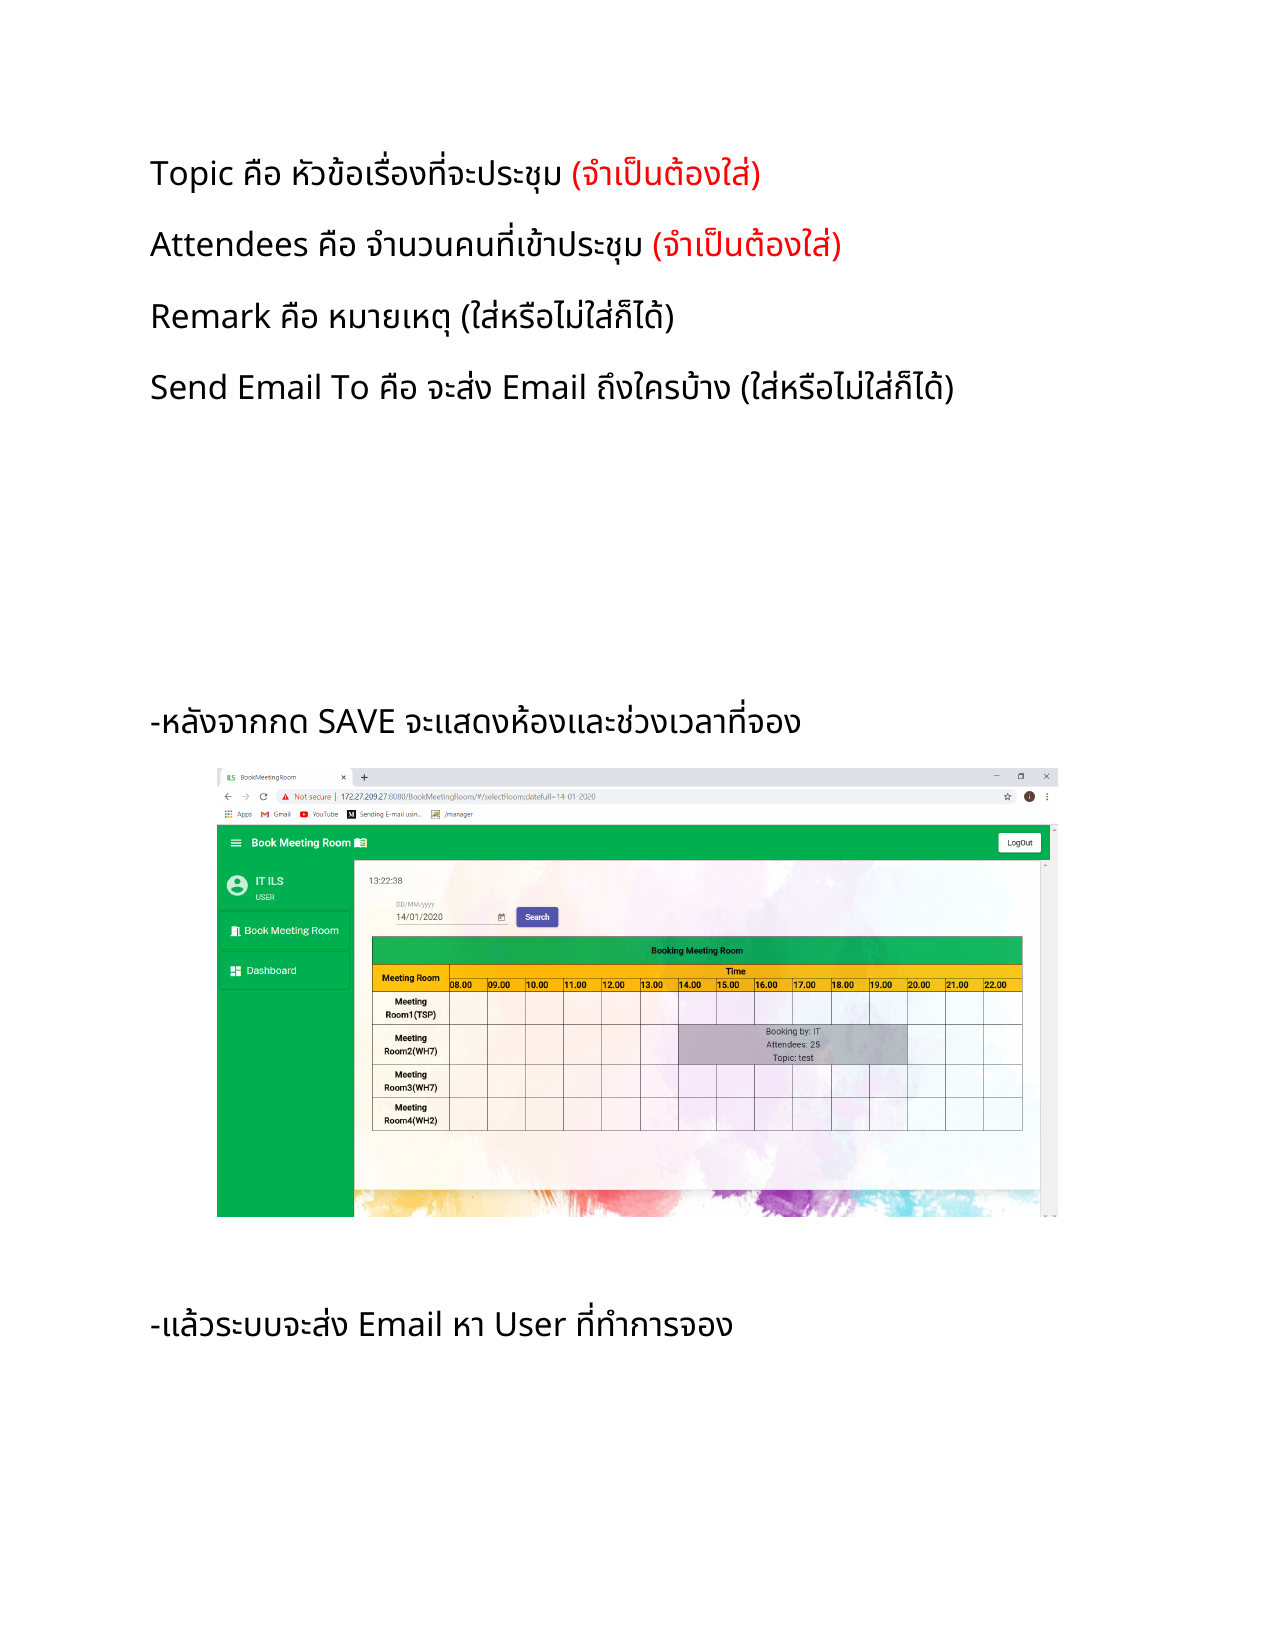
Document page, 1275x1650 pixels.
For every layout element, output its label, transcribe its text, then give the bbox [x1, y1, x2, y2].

text Send Email To คือ จะส่ง Email ถึงใครบ้าง (ใส่หรือไม่ใส่ก็ได้) [150, 364, 1125, 414]
text Attendees คือ จำนวนคนที่เข้าประชุม (จำเป็นต้องใส่) [150, 221, 1125, 272]
text Topic คือ หัวข้อเรื่องที่จะประชุม (จำเป็นต้องใส่) [150, 150, 1125, 201]
text Remark คือ หมายเหตุ (ใส่หรือไม่ใส่ก็ได้) [150, 292, 1125, 343]
text -แล้วระบบจะส่ง Email หา User ที่ทำการจอง [150, 1301, 1125, 1352]
picture [217, 768, 1059, 1217]
text -หลังจากกด SAVE จะแสดงห้องและช่วงเวลาที่จอง [150, 697, 1125, 748]
